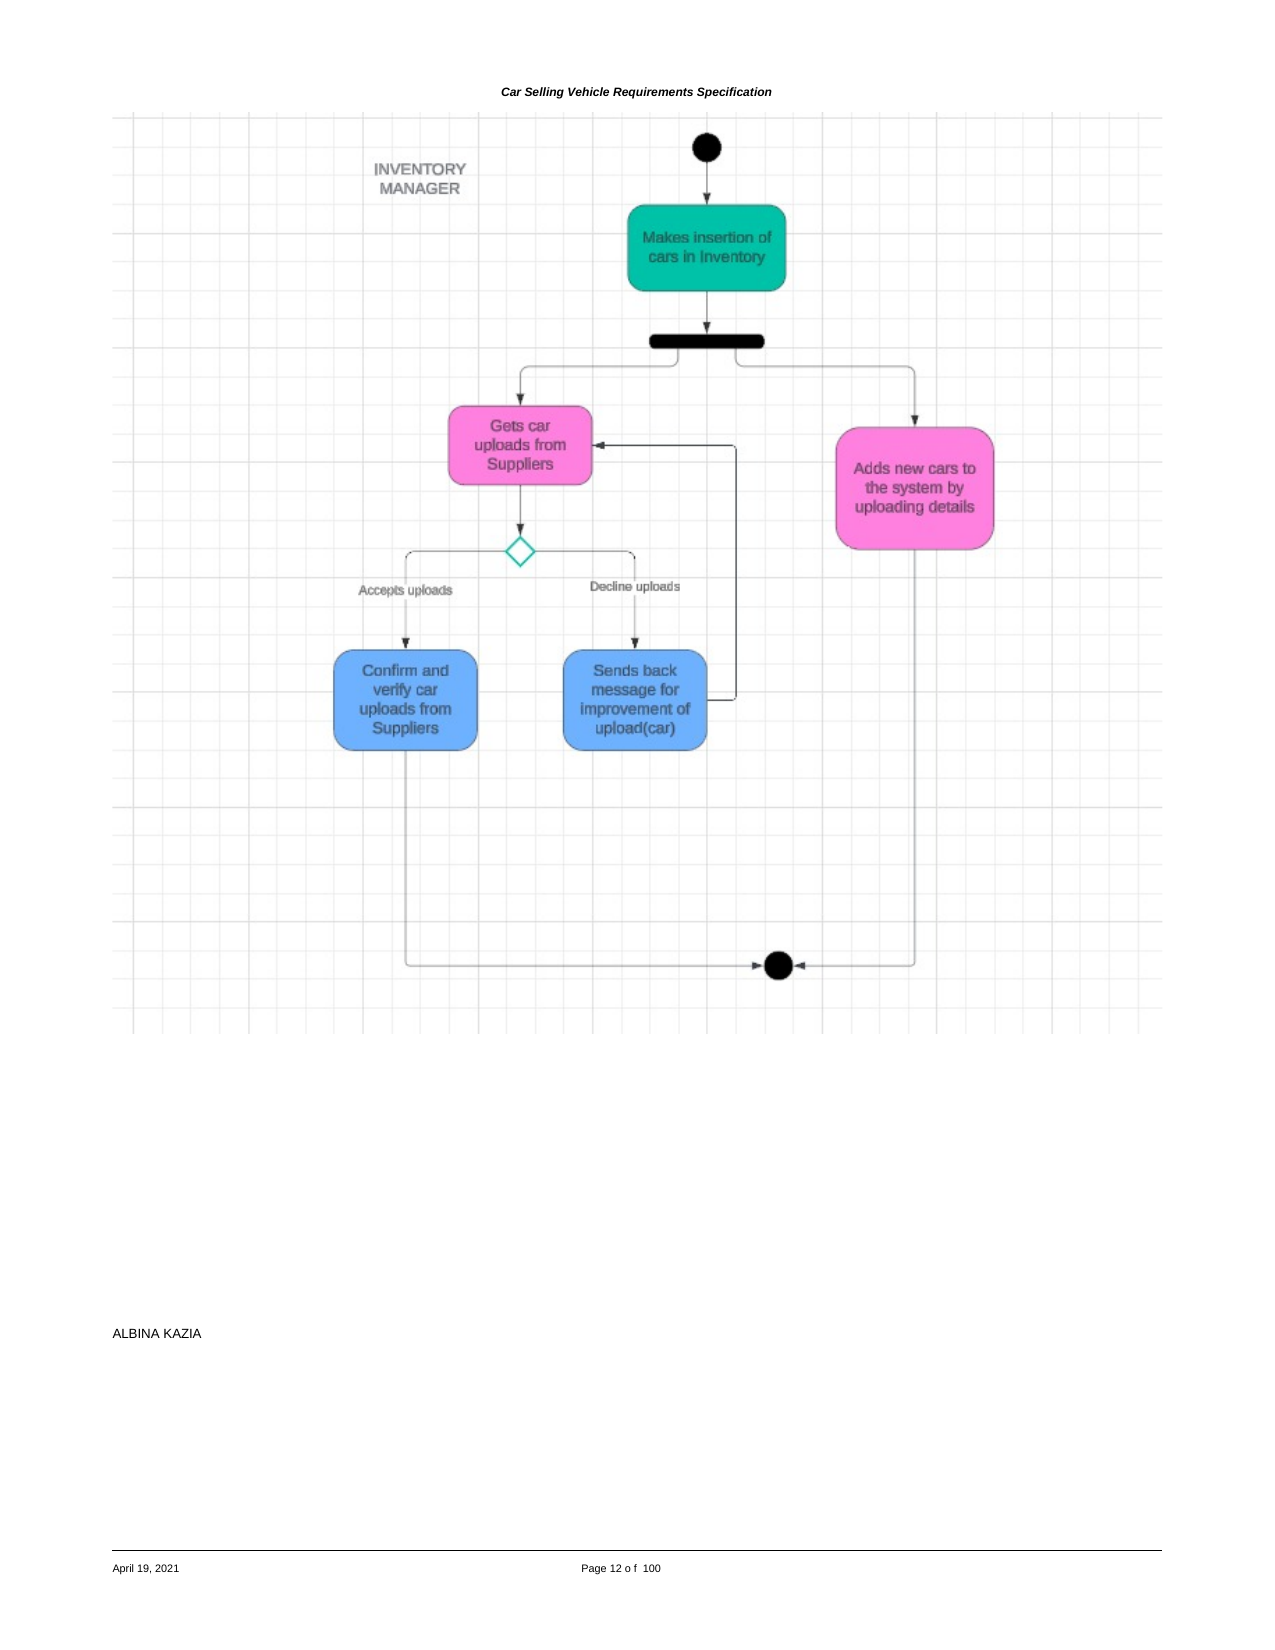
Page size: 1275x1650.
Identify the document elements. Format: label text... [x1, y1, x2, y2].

text ALBINA KAZIA [112, 1315, 1162, 1342]
picture [112, 112, 1163, 1034]
